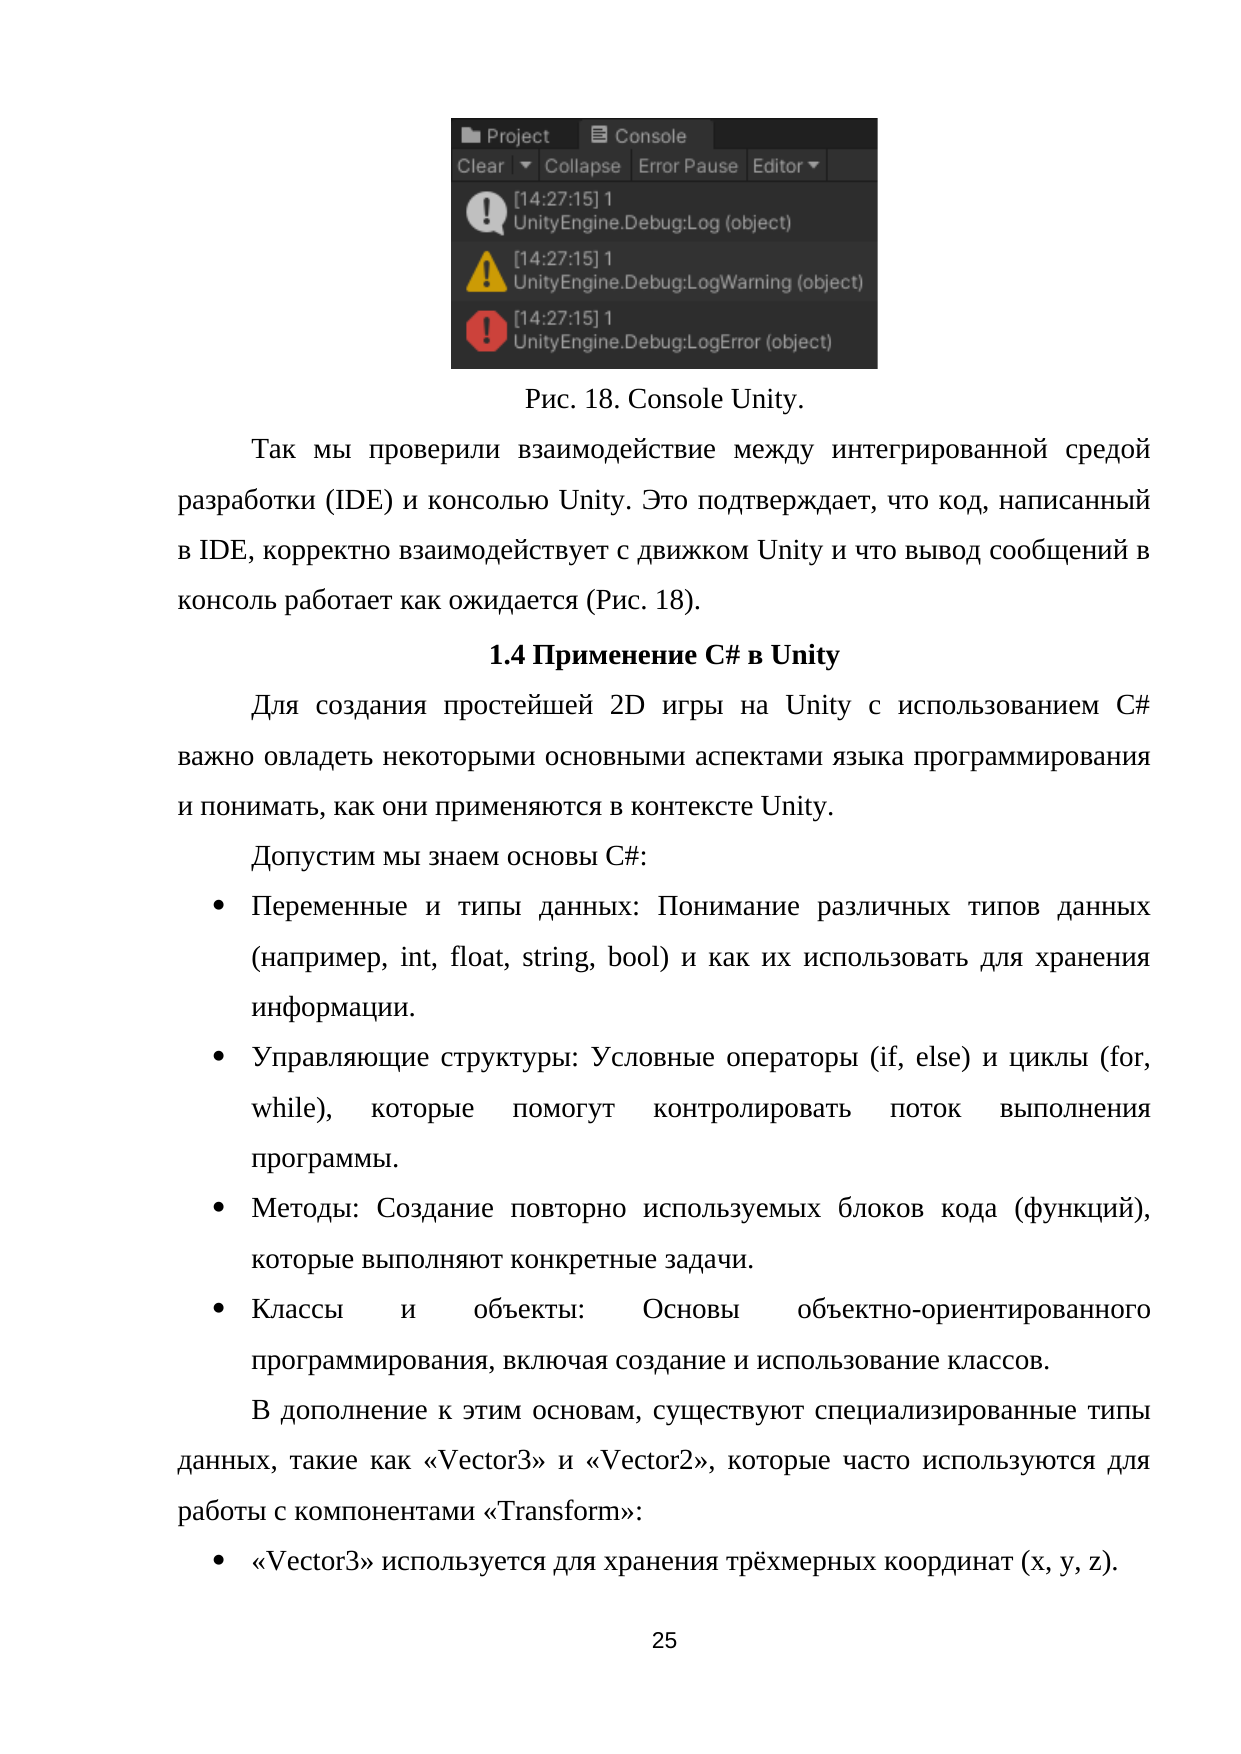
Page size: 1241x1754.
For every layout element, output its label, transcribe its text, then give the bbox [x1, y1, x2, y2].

list В дополнение к этим основам, существуют специализированные типы данных, такие как «Vector3» и «Vector2», которые часто используются для работы с компонентами «Transform»: [177, 1392, 1152, 1526]
subtitle 1.4 Применение C# в Unity [177, 637, 1152, 671]
list «Vector3» используется для хранения трёхмерных координат (x, y, z). [213, 1543, 1152, 1577]
list Управляющие структуры: Условные операторы (if, else) и циклы (for, while), которые помогут контролировать поток выполнения программы. [213, 1039, 1152, 1174]
picture [451, 118, 878, 369]
text Так мы проверили взаимодействие между интегрированной средой разработки (IDE) и консолью Unity. Это подтверждает, что код, написанный в IDE, корректно взаимодействует с движком Unity и что вывод сообщений в консоль работает как ожидается (Рис. 18). [177, 432, 1152, 616]
text Допустим мы знаем основы C#: [177, 838, 1152, 872]
list Переменные и типы данных: Понимание различных типов данных (например, int, float, string, bool) и как их использовать для хранения информации. [213, 888, 1152, 1023]
list Классы и объекты: Основы объектно-ориентированного программирования, включая создание и использование классов. [213, 1291, 1152, 1375]
list Методы: Создание повторно используемых блоков кода (функций), которые выполняют конкретные задачи. [213, 1191, 1152, 1274]
text Рис. 18. Console Unity. [177, 381, 1152, 415]
text Для создания простейшей 2D игры на Unity с использованием C# важно овладеть некоторыми основными аспектами языка программирования и понимать, как они применяются в контексте Unity. [177, 687, 1152, 821]
